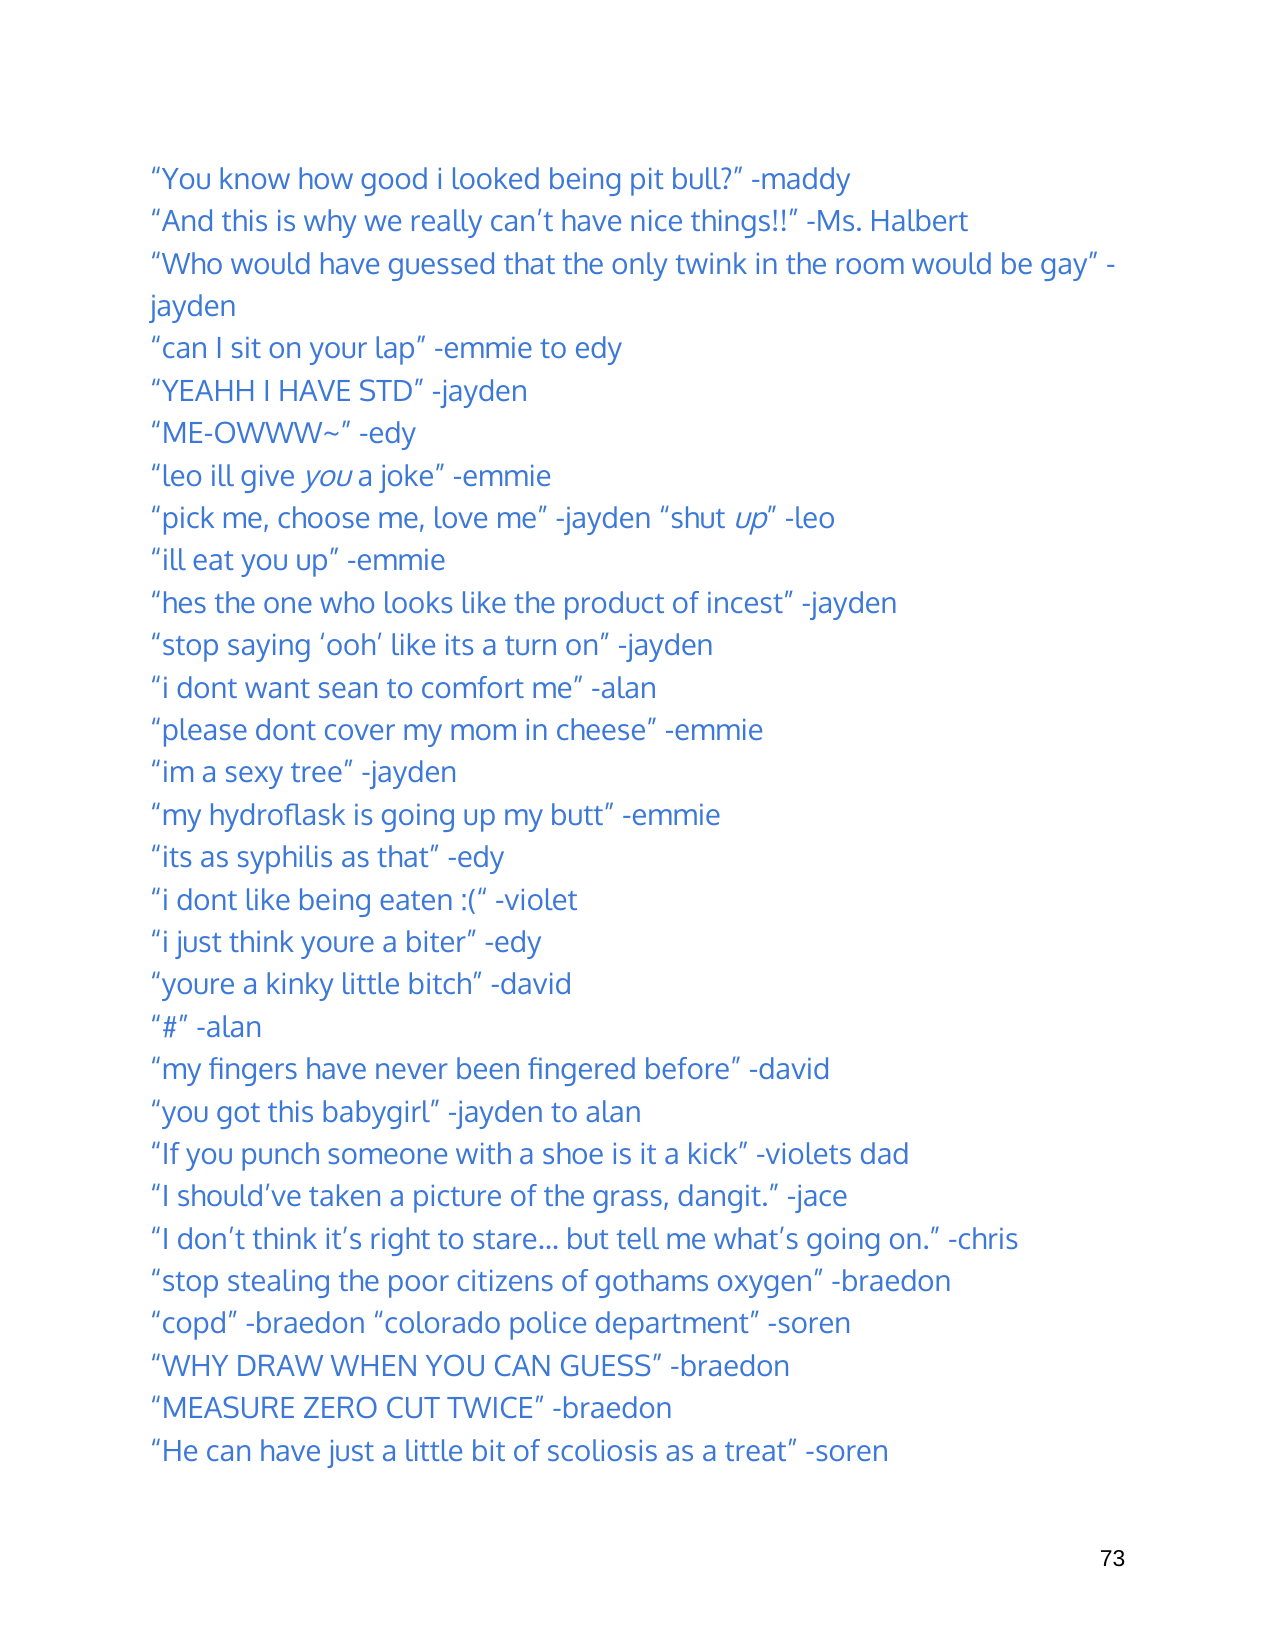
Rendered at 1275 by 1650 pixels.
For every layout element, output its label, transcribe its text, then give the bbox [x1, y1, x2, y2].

text “Who would have guessed that the only twink in the room would be gay” -jayden [150, 244, 1125, 323]
text “copd” -braedon “colorado police department” -soren [150, 1304, 1125, 1341]
text “my hydroflask is going up my butt” -emmie [150, 795, 1125, 832]
text “stop saying ‘ooh’ like its a turn on” -jayden [150, 626, 1125, 662]
text “You know how good i looked being pit bull?” -maddy [150, 159, 1125, 196]
text “i dont like being eaten :(“ -violet [150, 880, 1125, 917]
text “I should’ve taken a picture of the grass, dangit.” -jace [150, 1177, 1125, 1214]
text “#” -alan [150, 1007, 1125, 1044]
text “its as syphilis as that” -edy [150, 838, 1125, 874]
text “WHY DRAW WHEN YOU CAN GUESS” -braedon [150, 1346, 1125, 1383]
text “He can have just a little bit of scoliosis as a treat” -soren [150, 1431, 1125, 1468]
text “hes the one who looks like the product of incest” -jayden [150, 583, 1125, 620]
text “stop stealing the poor citizens of gothams oxygen” -braedon [150, 1262, 1125, 1298]
text “pick me, choose me, love me” -jayden “shut up” -leo [150, 498, 1125, 535]
text “i just think youre a biter” -edy [150, 922, 1125, 959]
text “you got this babygirl” -jayden to alan [150, 1092, 1125, 1129]
text “If you punch someone with a shoe is it a kick” -violets dad [150, 1134, 1125, 1171]
text “youre a kinky little bitch” -david [150, 965, 1125, 1002]
text “can I sit on your lap” -emmie to edy [150, 329, 1125, 366]
text “I don’t think it’s right to stare… but tell me what’s going on.” -chris [150, 1219, 1125, 1256]
text “my fingers have never been fingered before” -david [150, 1049, 1125, 1086]
text “MEASURE ZERO CUT TWICE” -braedon [150, 1389, 1125, 1426]
text “please dont cover my mom in cheese” -emmie [150, 710, 1125, 747]
text “ill eat you up” -emmie [150, 541, 1125, 578]
text “i dont want sean to comfort me” -alan [150, 668, 1125, 705]
text “im a sexy tree” -jayden [150, 753, 1125, 790]
text “And this is why we really can’t have nice things!!” -Ms. Halbert [150, 202, 1125, 238]
text “ME-OWWW~” -edy [150, 414, 1125, 451]
text “leo ill give you a joke” -emmie [150, 456, 1125, 493]
text “YEAHH I HAVE STD” -jayden [150, 371, 1125, 408]
